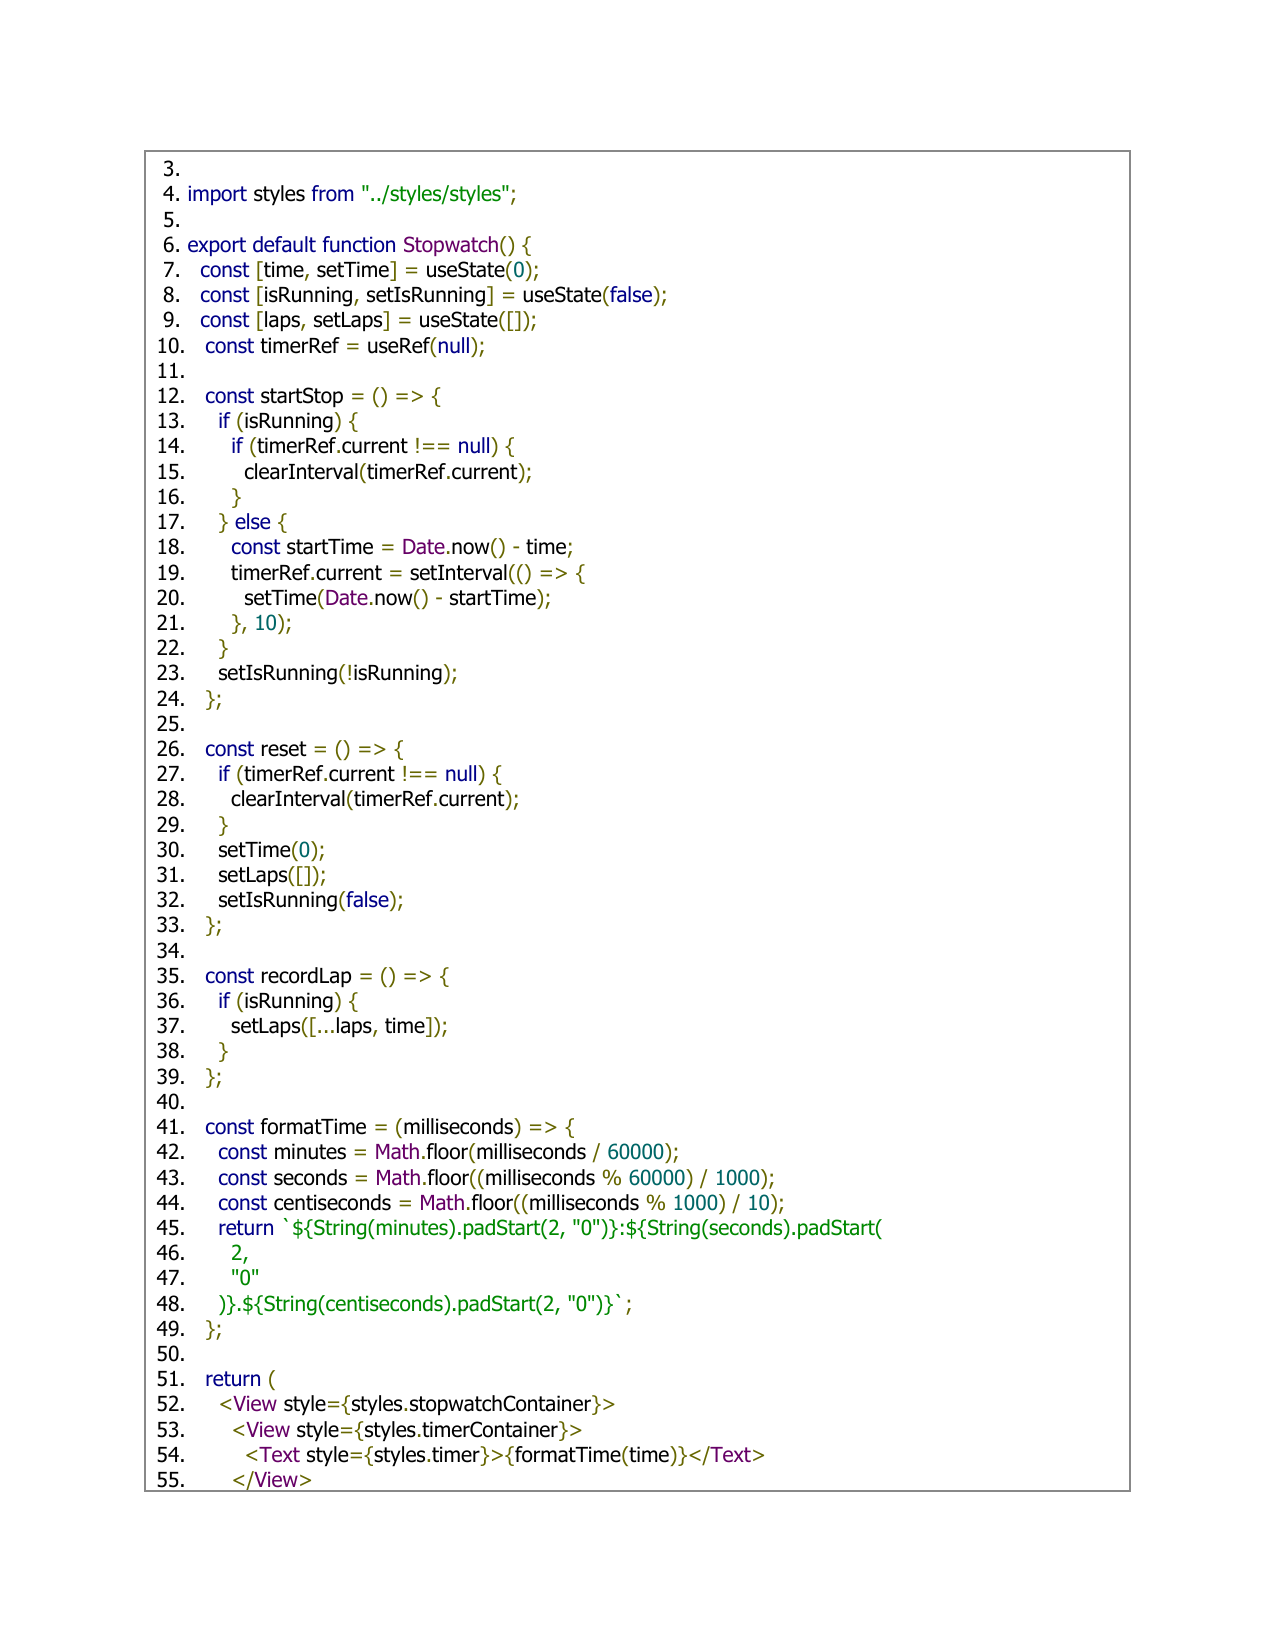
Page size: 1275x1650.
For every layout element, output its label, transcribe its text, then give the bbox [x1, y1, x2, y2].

text 20. setTime(Date.now() - startTime); [150, 584, 1125, 609]
text 17. } else { [150, 509, 1125, 534]
text 19. timerRef.current = setInterval(() => { [150, 559, 1125, 584]
text 26. const reset = () => { [150, 736, 1125, 761]
text 40. [150, 1088, 1125, 1114]
text 24. }; [150, 685, 1125, 710]
text 5. [150, 206, 1125, 231]
text 30. setTime(0); [150, 836, 1125, 862]
text 36. if (isRunning) { [150, 988, 1125, 1013]
text 11. [150, 357, 1125, 383]
text 32. setIsRunning(false); [150, 887, 1125, 912]
text 15. clearInterval(timerRef.current); [150, 458, 1125, 483]
text 14. if (timerRef.current !== null) { [150, 433, 1125, 458]
text 47. "0" [150, 1265, 1125, 1290]
text 43. const seconds = Math.floor((milliseconds % 60000) / 1000); [150, 1164, 1125, 1189]
text 16. } [150, 483, 1125, 509]
text 12. const startStop = () => { [150, 383, 1125, 408]
text 50. [150, 1341, 1125, 1366]
text 10. const timerRef = useRef(null); [150, 332, 1125, 357]
text 46. 2, [150, 1240, 1125, 1265]
text 31. setLaps([]); [150, 862, 1125, 887]
text 7. const [time, setTime] = useState(0); [150, 257, 1125, 282]
text 38. } [150, 1038, 1125, 1063]
text 3. [146, 152, 1129, 181]
text 44. const centiseconds = Math.floor((milliseconds % 1000) / 10); [150, 1189, 1125, 1214]
text 4. import styles from "../styles/styles"; [150, 181, 1125, 206]
text 21. }, 10); [150, 609, 1125, 635]
text 48. )}.${String(centiseconds).padStart(2, "0")}`; [150, 1290, 1125, 1315]
text 55. </View> [150, 1467, 1125, 1490]
text 45. return `${String(minutes).padStart(2, "0")}:${String(seconds).padStart( [150, 1214, 1125, 1240]
text 22. } [150, 635, 1125, 660]
text 37. setLaps([...laps, time]); [150, 1013, 1125, 1038]
text 39. }; [150, 1063, 1125, 1088]
text 49. }; [150, 1315, 1125, 1341]
text 54. <Text style={styles.timer}>{formatTime(time)}</Text> [150, 1441, 1125, 1467]
text 35. const recordLap = () => { [150, 962, 1125, 988]
text 51. return ( [150, 1366, 1125, 1391]
text 29. } [150, 811, 1125, 836]
text 25. [150, 710, 1125, 736]
text 13. if (isRunning) { [150, 408, 1125, 433]
text 18. const startTime = Date.now() - time; [150, 534, 1125, 559]
text 27. if (timerRef.current !== null) { [150, 761, 1125, 786]
text 9. const [laps, setLaps] = useState([]); [150, 307, 1125, 332]
text 6. export default function Stopwatch() { [150, 231, 1125, 257]
text 33. }; [150, 912, 1125, 937]
text 41. const formatTime = (milliseconds) => { [150, 1114, 1125, 1139]
text 28. clearInterval(timerRef.current); [150, 786, 1125, 811]
text 53. <View style={styles.timerContainer}> [150, 1416, 1125, 1441]
text 34. [150, 937, 1125, 962]
text 52. <View style={styles.stopwatchContainer}> [150, 1391, 1125, 1416]
text 42. const minutes = Math.floor(milliseconds / 60000); [150, 1139, 1125, 1164]
text 23. setIsRunning(!isRunning); [150, 660, 1125, 685]
text 8. const [isRunning, setIsRunning] = useState(false); [150, 282, 1125, 307]
